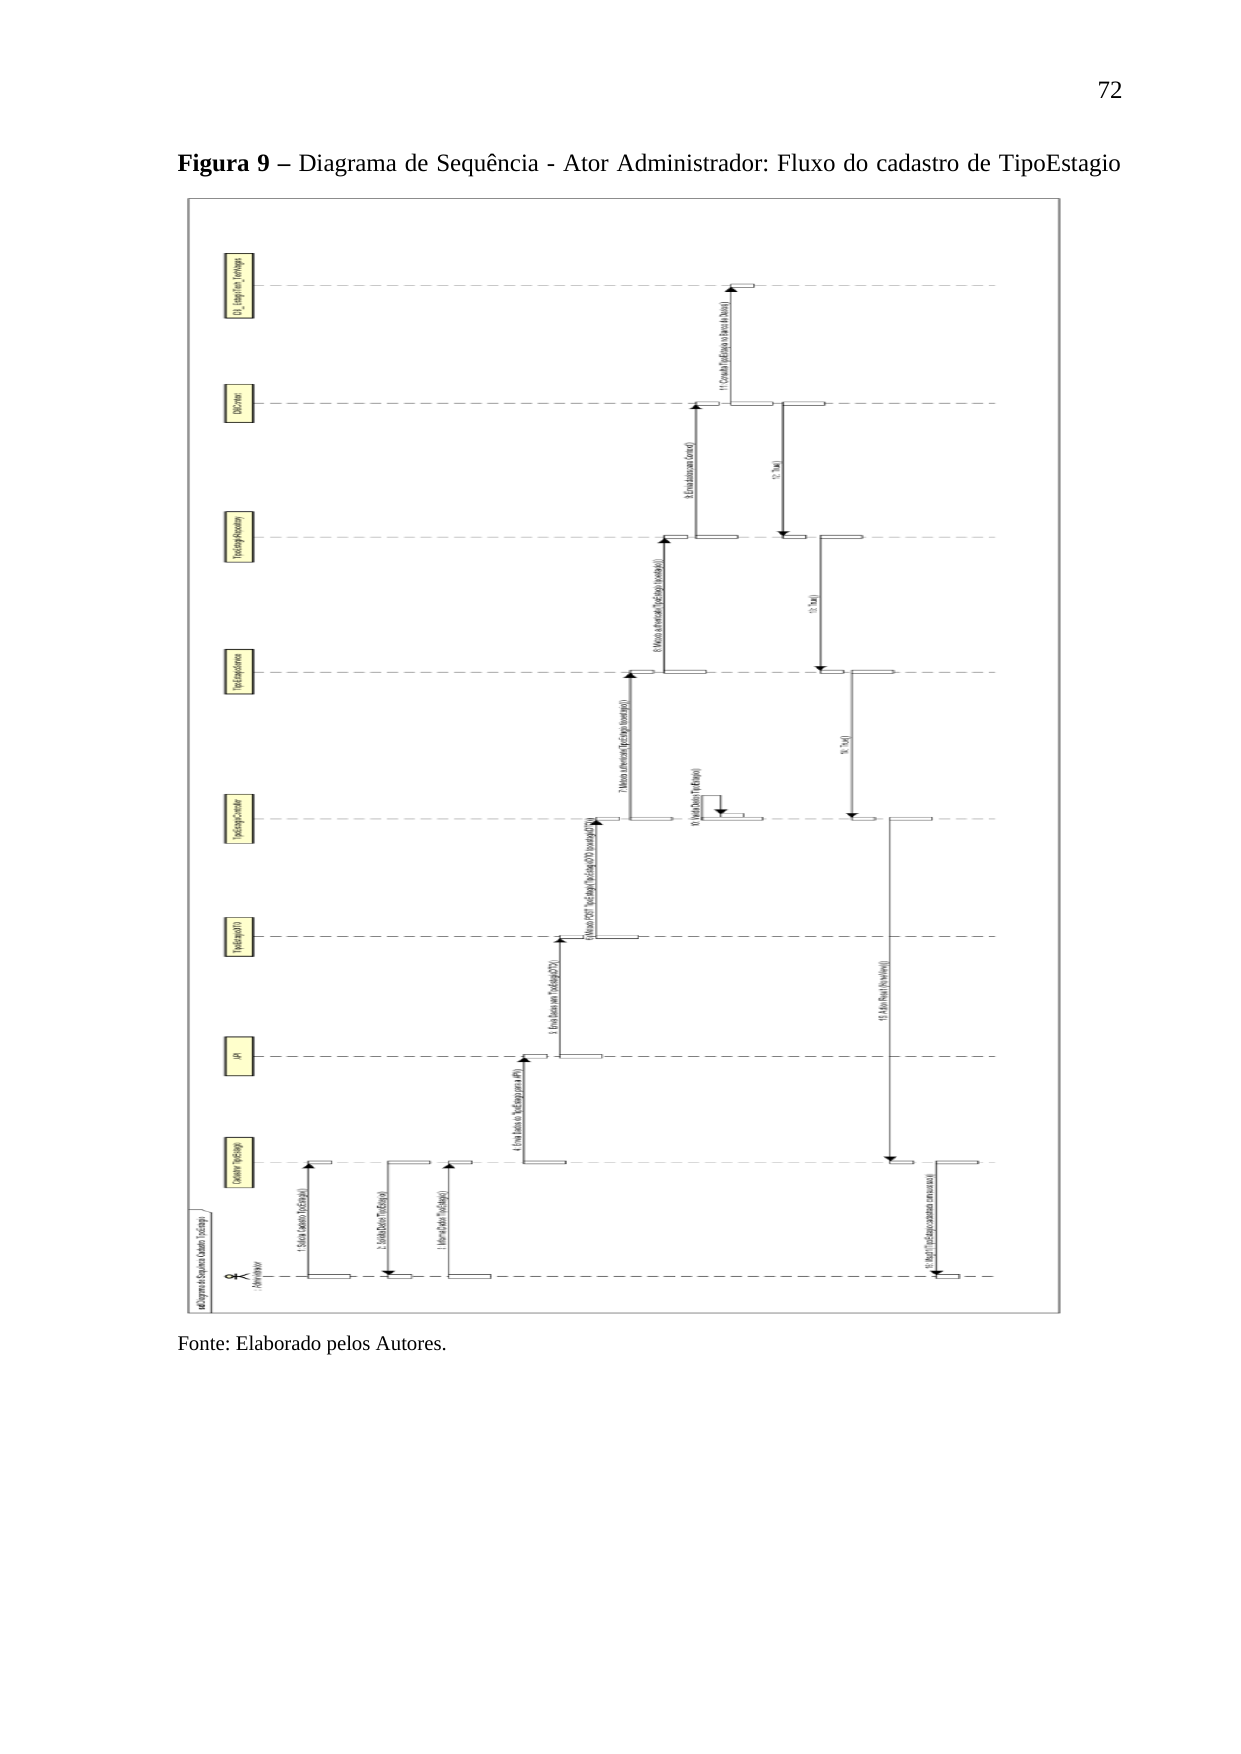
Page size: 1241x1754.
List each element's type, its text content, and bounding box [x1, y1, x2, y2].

picture [179, 196, 1067, 1315]
text Fonte: Elaborado pelos Autores. [177, 1331, 1122, 1354]
